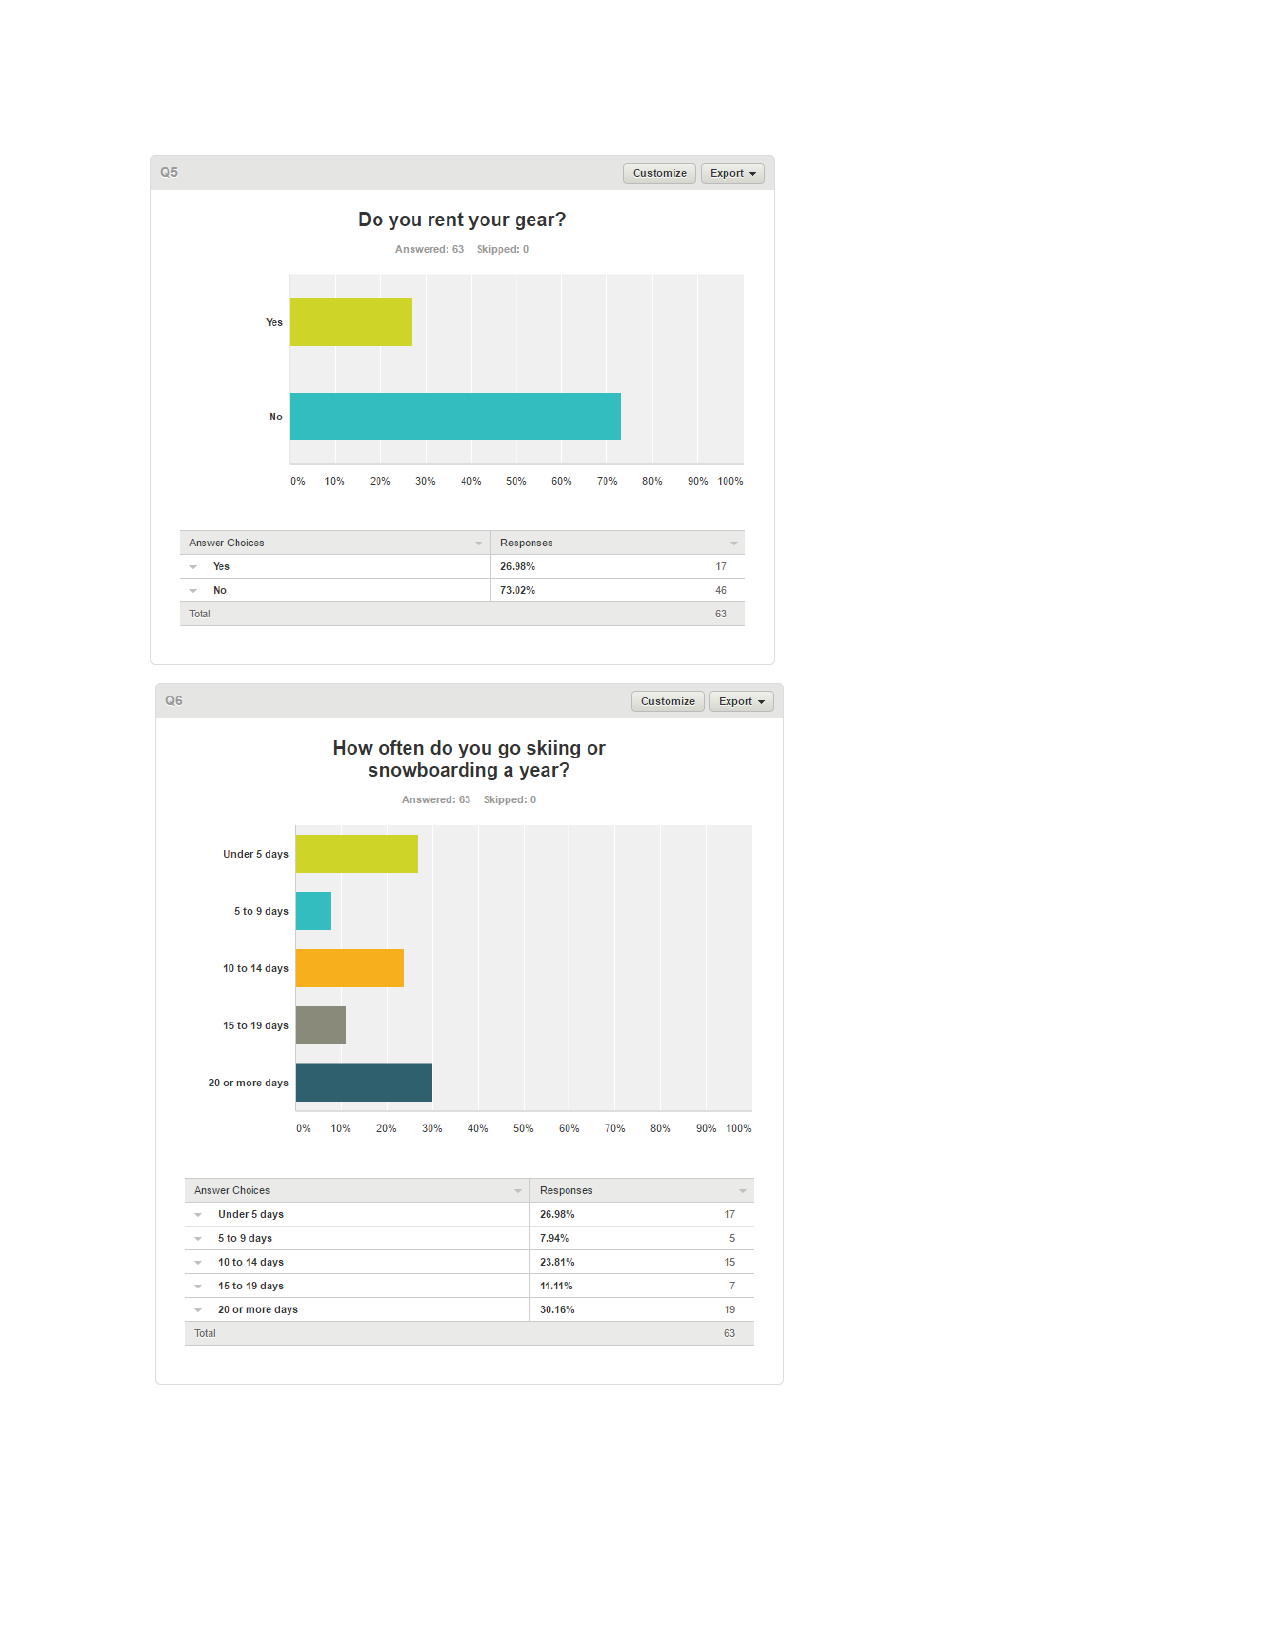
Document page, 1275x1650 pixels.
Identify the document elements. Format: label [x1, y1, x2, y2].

picture [150, 150, 779, 669]
picture [150, 676, 788, 1389]
